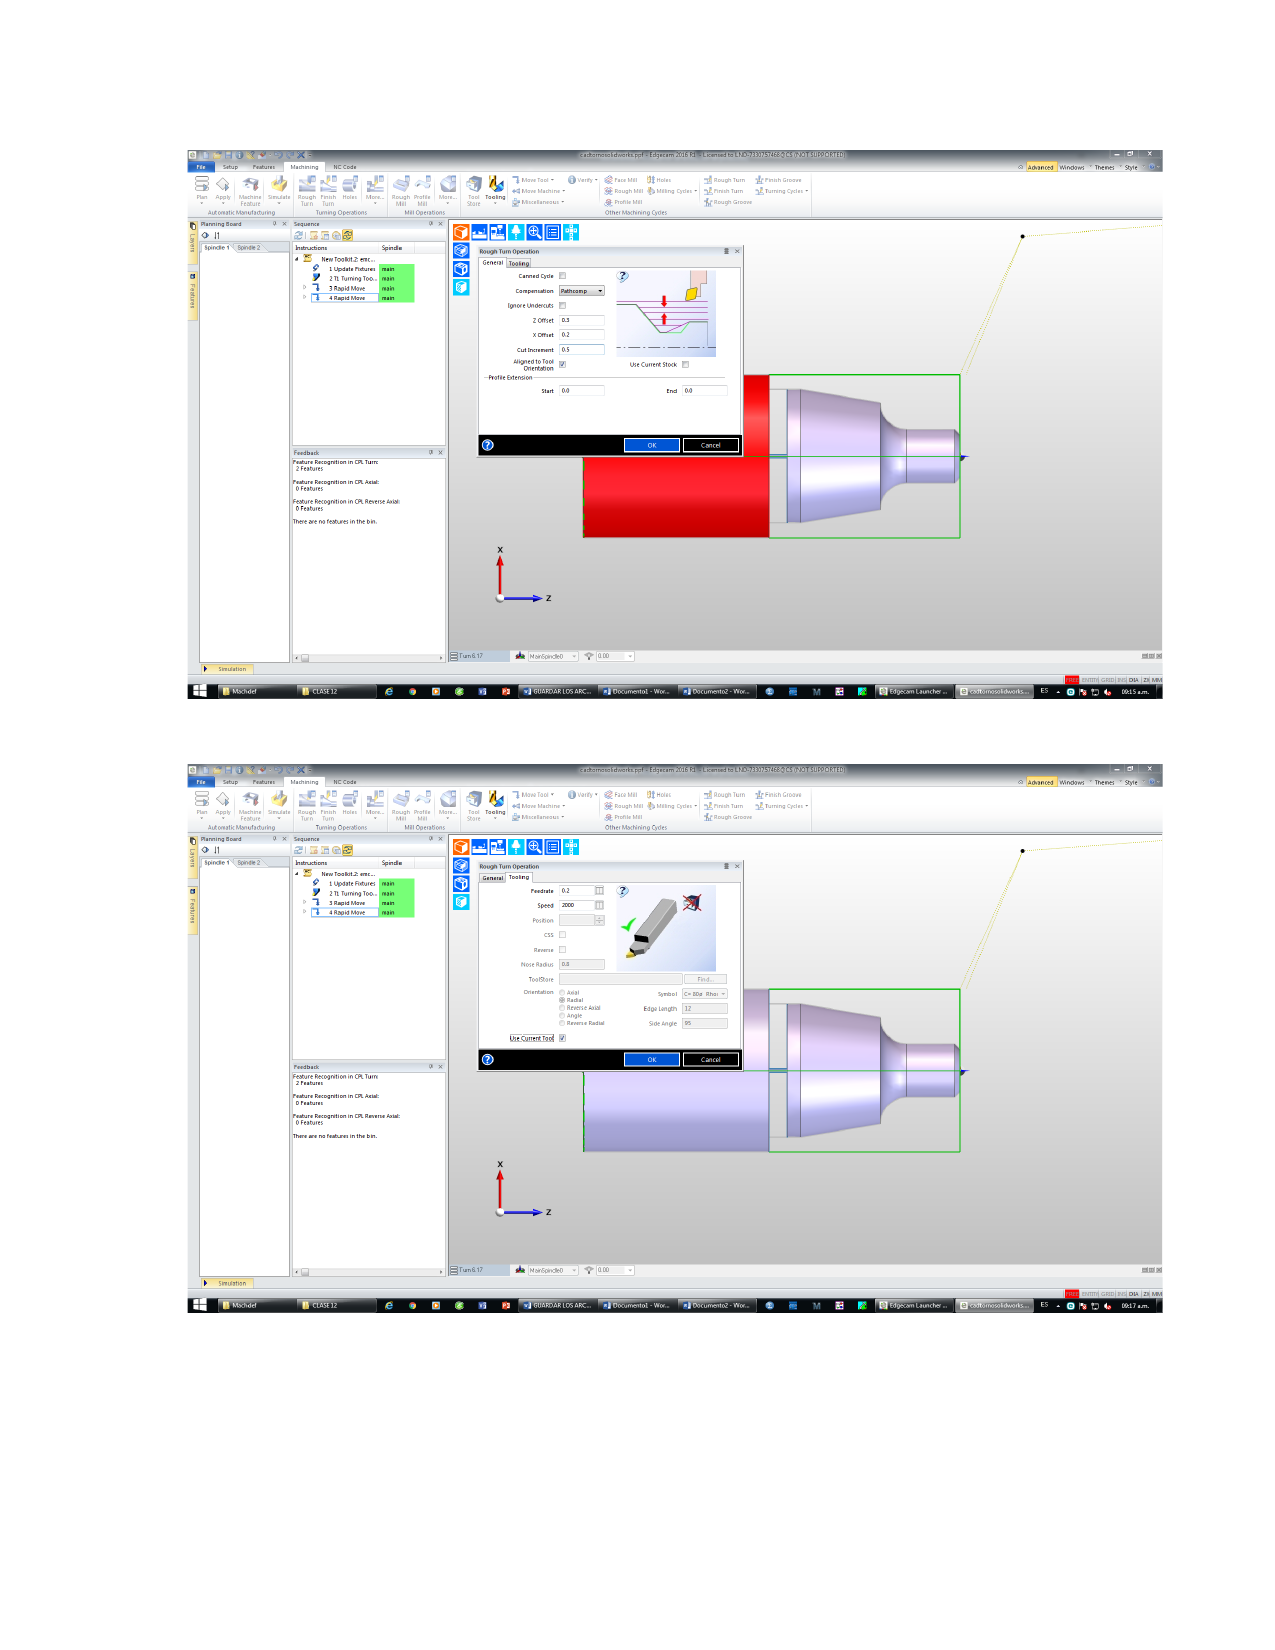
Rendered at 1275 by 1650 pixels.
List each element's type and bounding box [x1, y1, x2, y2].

picture [187, 764, 1163, 1313]
picture [187, 150, 1163, 699]
